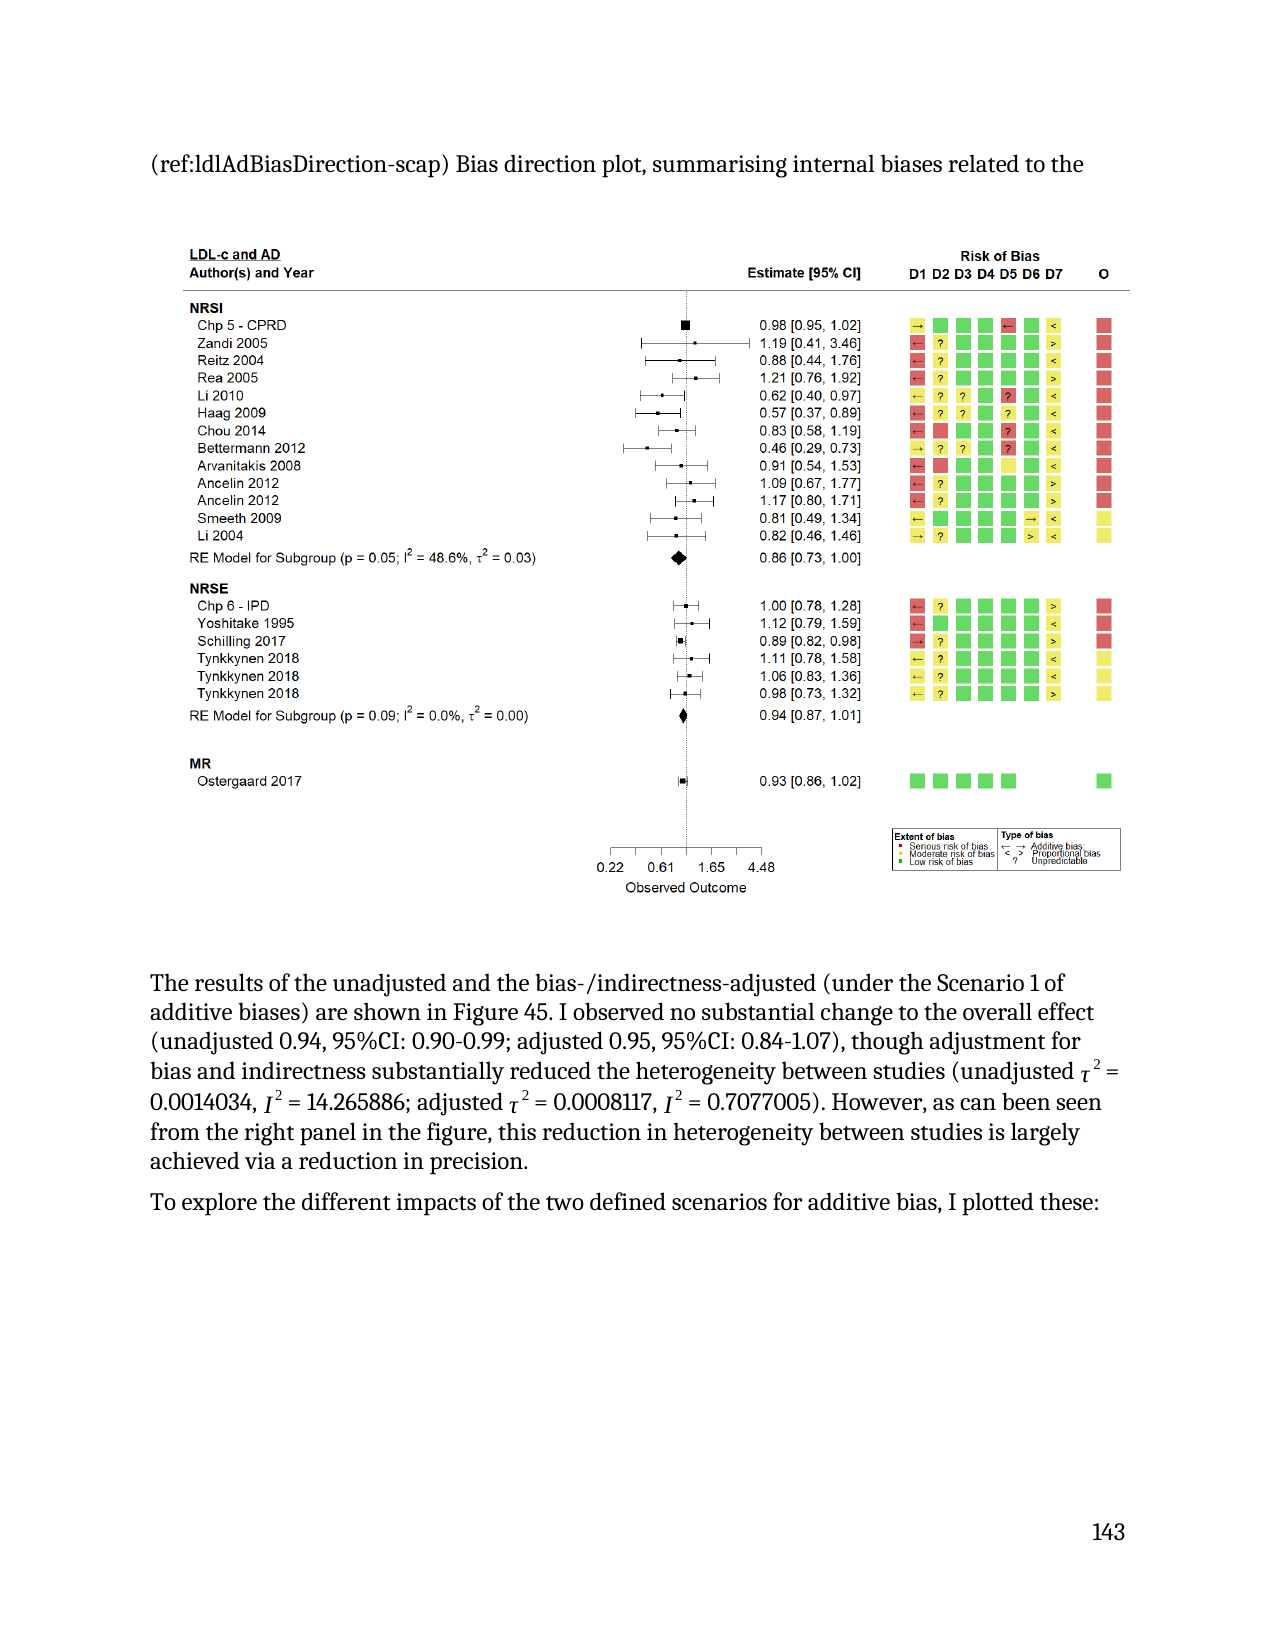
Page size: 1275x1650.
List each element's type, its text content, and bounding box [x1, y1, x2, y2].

text To explore the different impacts of the two defined scenarios for additive bias, I plotted these: [150, 1188, 1125, 1217]
text The results of the unadjusted and the bias-/indirectness-adjusted (under the Scenario 1 of additive biases) are shown in Figure 45. I observed no substantial change to the overall effect (unadjusted 0.94, 95%CI: 0.90-0.99; adjusted 0.95, 95%CI: 0.84-1.07), though adjustment for bias and indirectness substantially reduced the heterogeneity between studies (unadjusted = 0.0014034, = 14.265886; adjusted = 0.0008117, = 0.7077005). However, as can been seen from the right panel in the figure, this reduction in heterogeneity between studies is largely achieved via a reduction in precision. [150, 969, 1125, 1175]
picture [168, 191, 1144, 916]
text (ref:ldlAdBiasDirection-scap) Bias direction plot, summarising internal biases related to the [150, 150, 1125, 179]
